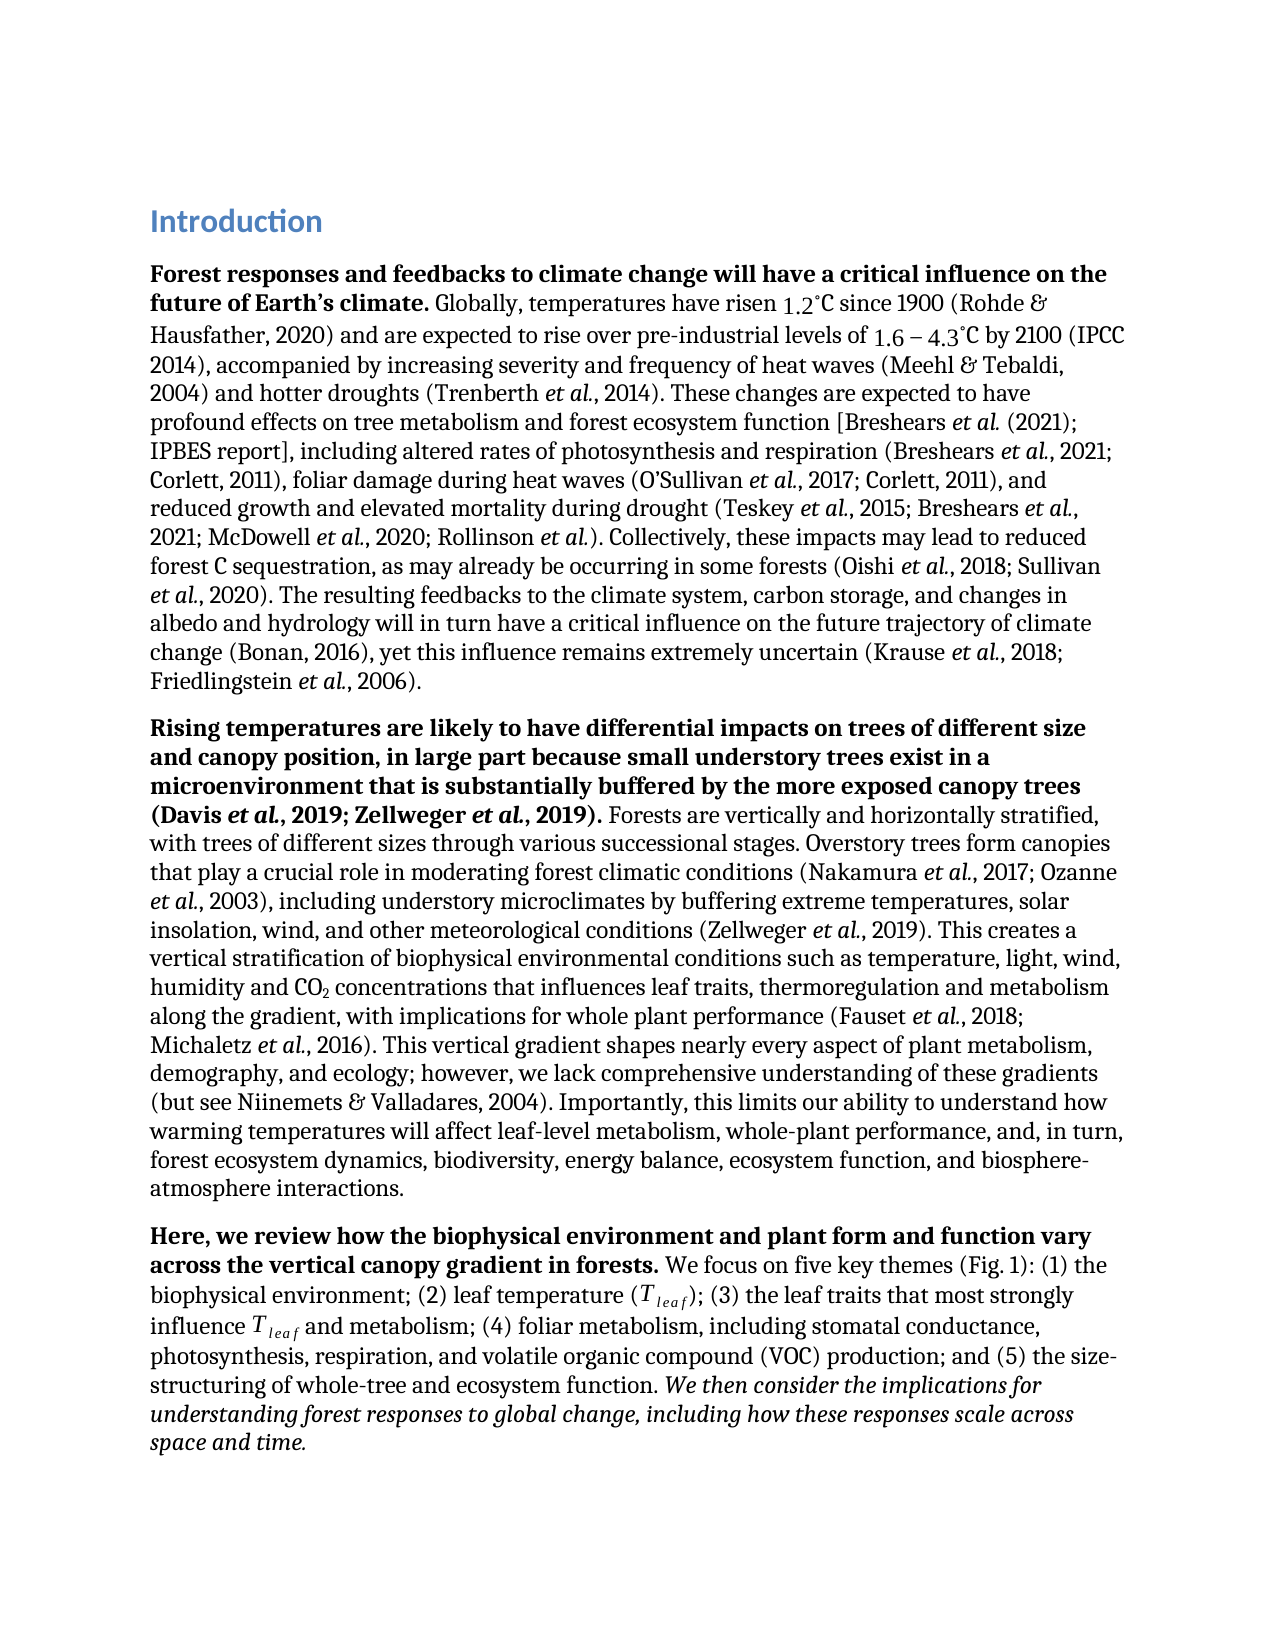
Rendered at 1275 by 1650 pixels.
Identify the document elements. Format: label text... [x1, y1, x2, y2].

subtitle Introduction [150, 200, 1125, 241]
text Rising temperatures are likely to have differential impacts on trees of different size and canopy position, in large part because small understory trees exist in a microenvironment that is substantially buffered by the more exposed canopy trees (Davis et al., 2019; Zellweger et al., 2019). Forests are vertically and horizontally stratified, with trees of different sizes through various successional stages. Overstory trees form canopies that play a crucial role in moderating forest climatic conditions (Nakamura et al., 2017; Ozanne et al., 2003), including understory microclimates by buffering extreme temperatures, solar insolation, wind, and other meteorological conditions (Zellweger et al., 2019). This creates a vertical stratification of biophysical environmental conditions such as temperature, light, wind, humidity and CO2 concentrations that influences leaf traits, thermoregulation and metabolism along the gradient, with implications for whole plant performance (Fauset et al., 2018; Michaletz et al., 2016). This vertical gradient shapes nearly every aspect of plant metabolism, demography, and ecology; however, we lack comprehensive understanding of these gradients (but see Niinemets & Valladares, 2004). Importantly, this limits our ability to understand how warming temperatures will affect leaf-level metabolism, whole-plant performance, and, in turn, forest ecosystem dynamics, biodiversity, energy balance, ecosystem function, and biosphere-atmosphere interactions. [150, 714, 1125, 1203]
text Forest responses and feedbacks to climate change will have a critical influence on the future of Earth’s climate. Globally, temperatures have risen C since 1900 (Rohde & Hausfather, 2020) and are expected to rise over pre-industrial levels of C by 2100 (IPCC 2014), accompanied by increasing severity and frequency of heat waves (Meehl & Tebaldi, 2004) and hotter droughts (Trenberth et al., 2014). These changes are expected to have profound effects on tree metabolism and forest ecosystem function [Breshears et al. (2021); IPBES report], including altered rates of photosynthesis and respiration (Breshears et al., 2021; Corlett, 2011), foliar damage during heat waves (O’Sullivan et al., 2017; Corlett, 2011), and reduced growth and elevated mortality during drought (Teskey et al., 2015; Breshears et al., 2021; McDowell et al., 2020; Rollinson et al.). Collectively, these impacts may lead to reduced forest C sequestration, as may already be occurring in some forests (Oishi et al., 2018; Sullivan et al., 2020). The resulting feedbacks to the climate system, carbon storage, and changes in albedo and hydrology will in turn have a critical influence on the future trajectory of climate change (Bonan, 2016), yet this influence remains extremely uncertain (Krause et al., 2018; Friedlingstein et al., 2006). [150, 259, 1125, 696]
text Here, we review how the biophysical environment and plant form and function vary across the vertical canopy gradient in forests. We focus on five key themes (Fig. 1): (1) the biophysical environment; (2) leaf temperature (); (3) the leaf traits that most strongly influence and metabolism; (4) foliar metabolism, including stomatal conductance, photosynthesis, respiration, and volatile organic compound (VOC) production; and (5) the size-structuring of whole-tree and ecosystem function. We then consider the implications for understanding forest responses to global change, including how these responses scale across space and time. [150, 1222, 1125, 1457]
